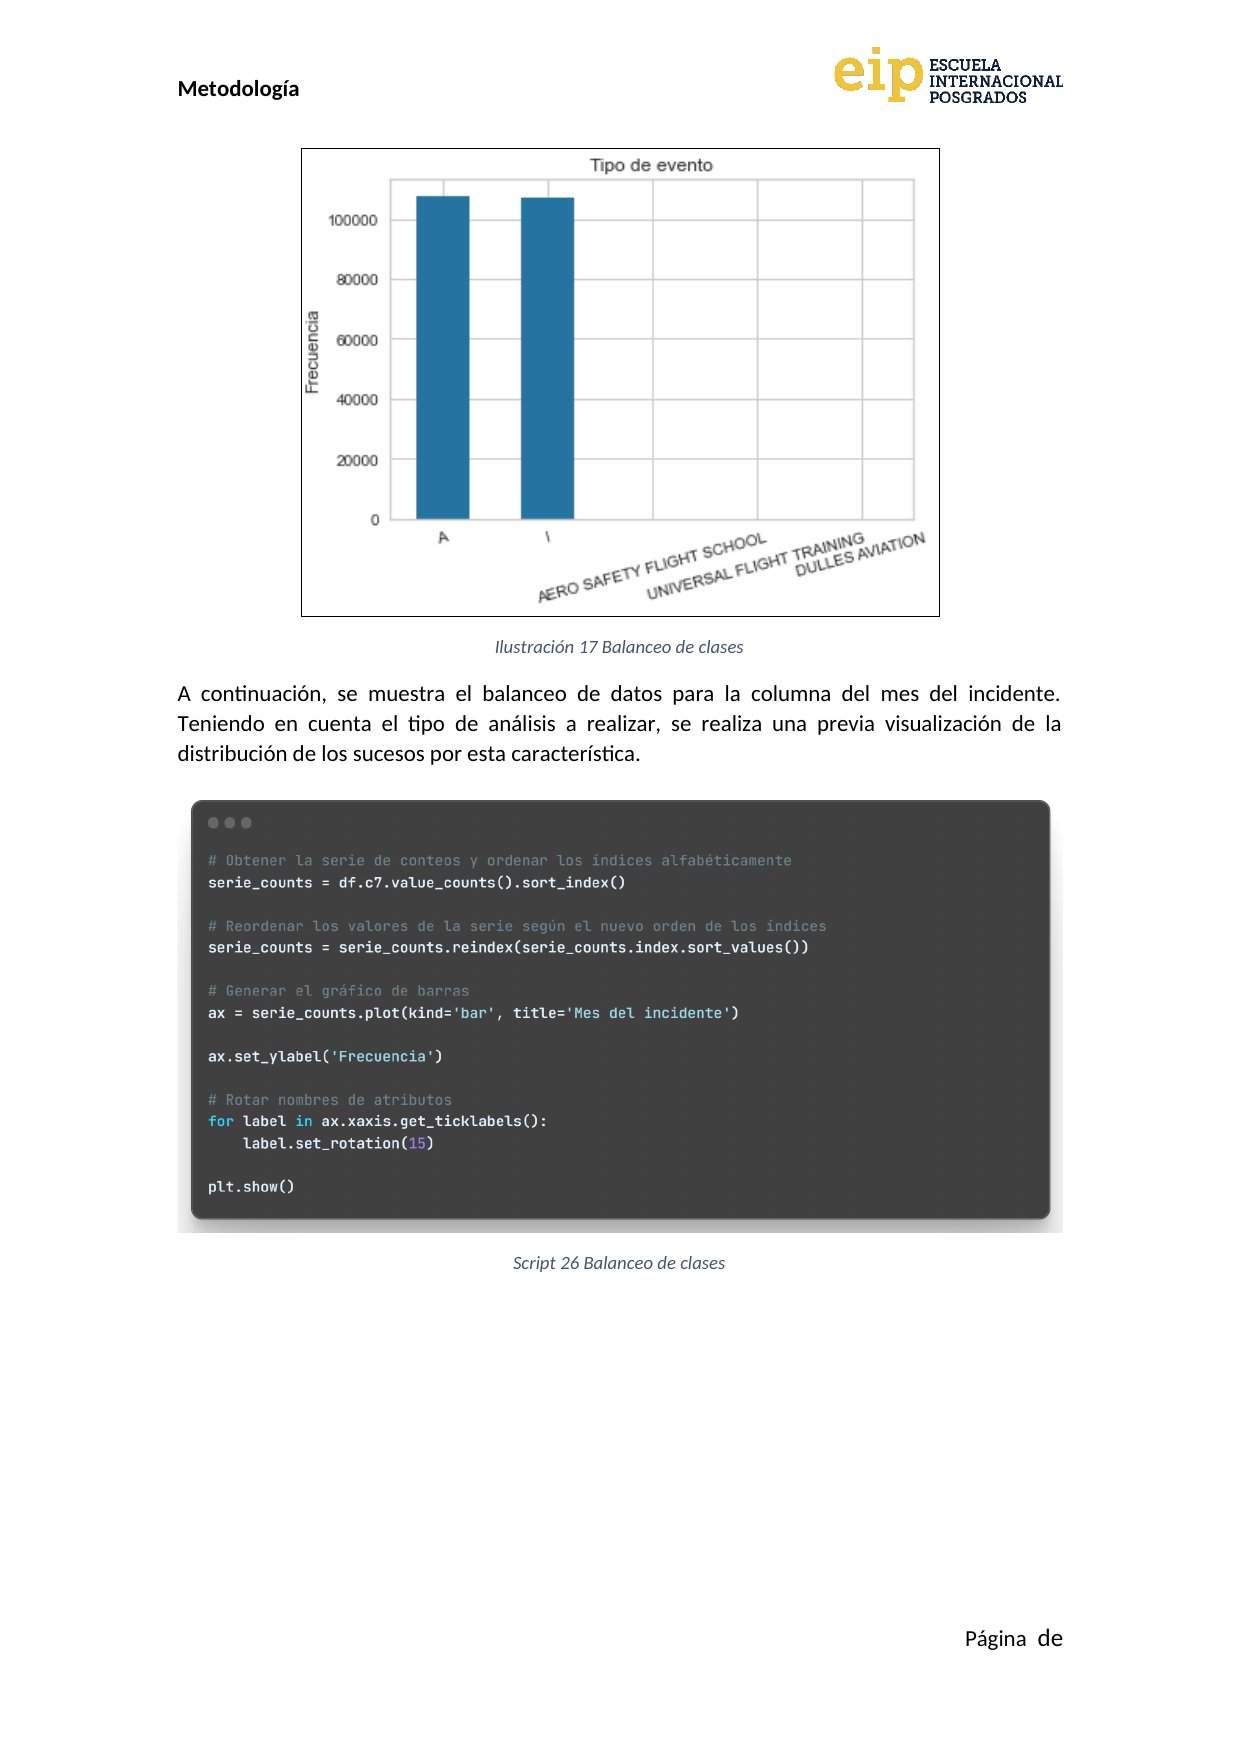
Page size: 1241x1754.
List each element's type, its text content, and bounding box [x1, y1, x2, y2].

picture [177, 786, 1063, 1233]
picture [834, 47, 1063, 103]
text A continuación, se muestra el balanceo de datos para la columna del mes del incidente. Teniendo en cuenta el tipo de análisis a realizar, se realiza una previa visualización de la distribución de los sucesos por esta característica. [177, 679, 1063, 767]
text Script 26 Balanceo de clases [177, 1251, 1063, 1274]
picture [302, 149, 939, 616]
text Ilustración 17 Balanceo de clases [177, 635, 1063, 658]
